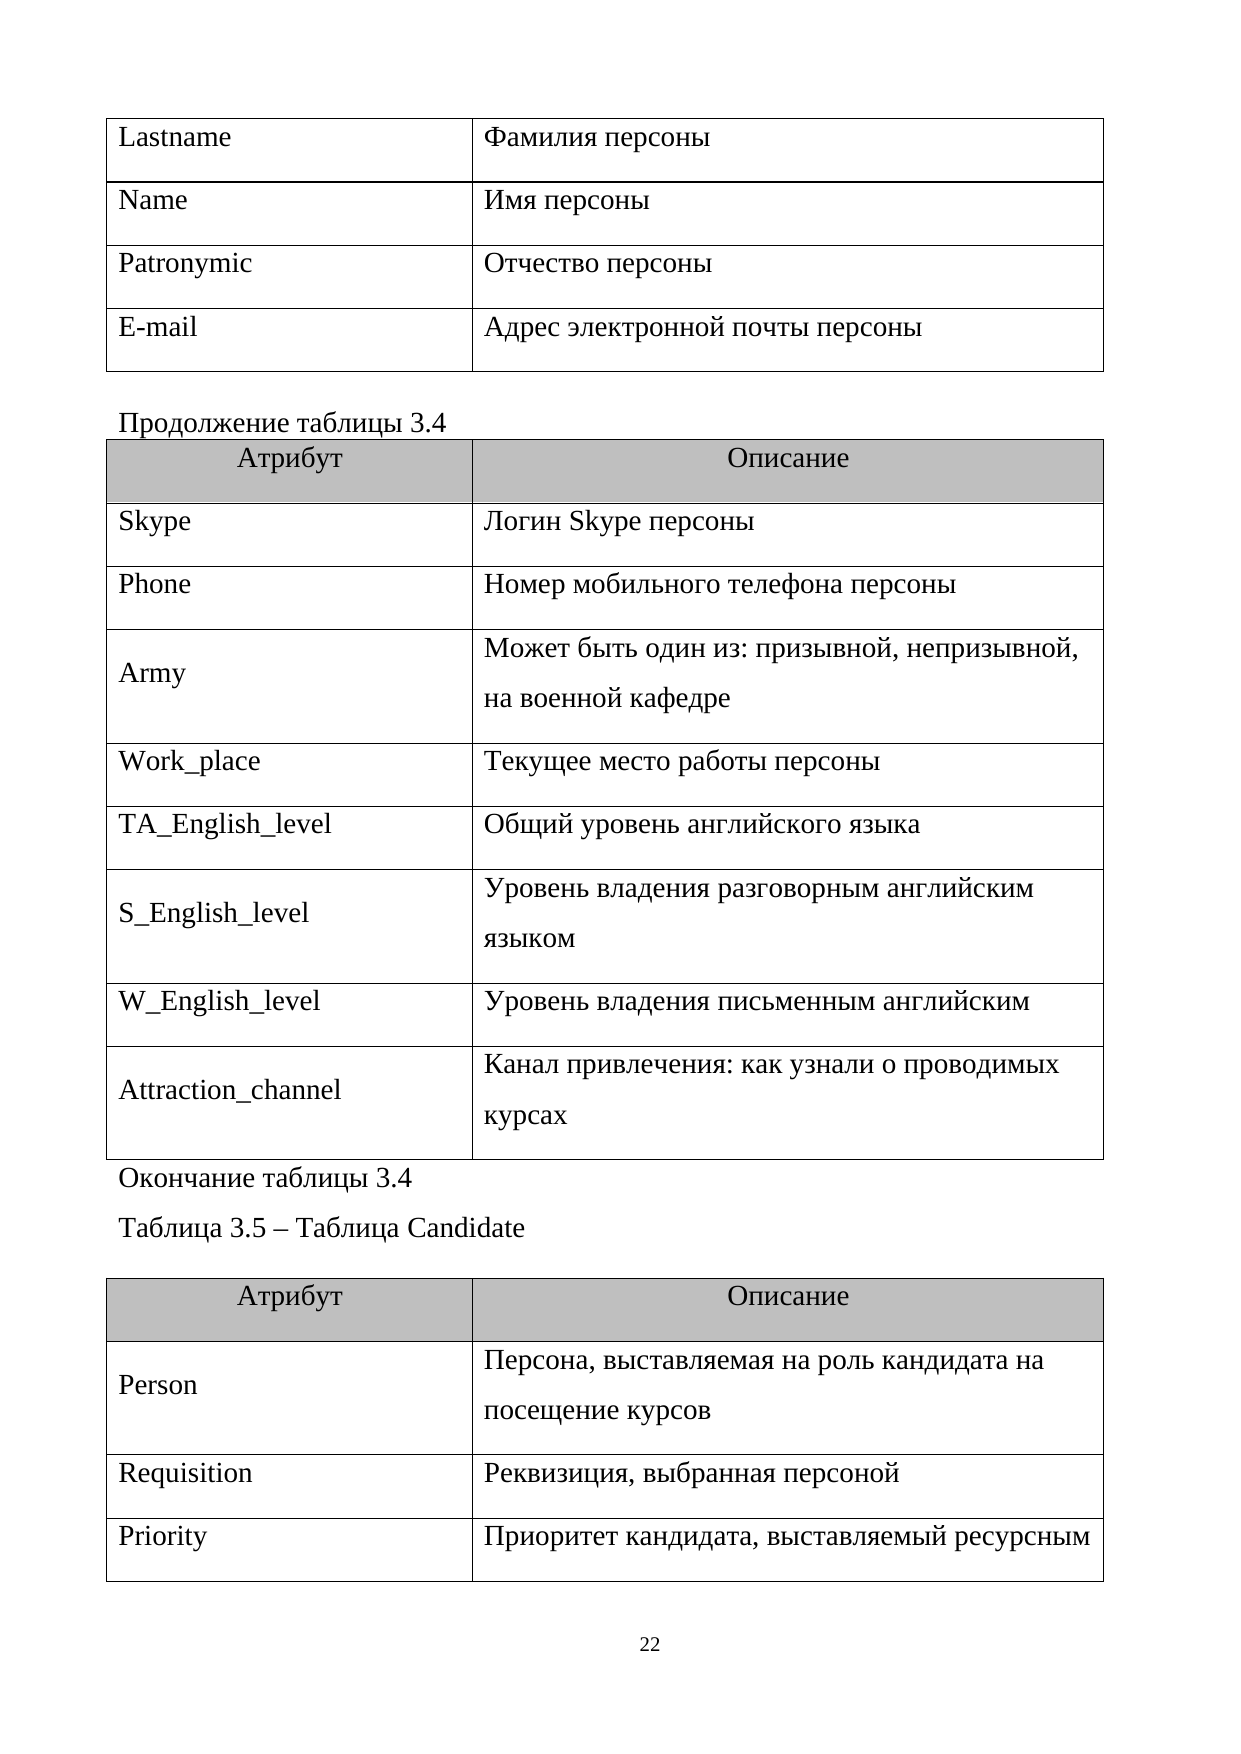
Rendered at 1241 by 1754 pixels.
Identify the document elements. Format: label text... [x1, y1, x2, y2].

table_header Описание [473, 440, 1103, 502]
table_cell Person [107, 1342, 472, 1454]
table_cell Текущее место работы персоны [473, 744, 1103, 806]
table_cell Имя персоны [473, 183, 1103, 244]
table_cell Общий уровень английского языка [473, 807, 1103, 869]
table_header Атрибут [107, 440, 472, 502]
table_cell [473, 1519, 1103, 1581]
table_cell Skype [107, 504, 472, 566]
text Таблица 3.5 – Таблица Candidate [118, 1211, 1181, 1244]
table_cell Номер мобильного телефона персоны [473, 567, 1103, 629]
table_cell Адрес электронной почты персоны [473, 309, 1103, 371]
table_cell Может быть один из: призывной, непризывной, на военной кафедре [473, 630, 1103, 742]
table_cell Requisition [107, 1455, 472, 1517]
table_cell Attraction_channel [107, 1047, 472, 1159]
table_cell Phone [107, 567, 472, 629]
table_cell Персона, выставляемая на роль кандидата на посещение курсов [473, 1342, 1103, 1454]
table_cell Army [107, 630, 472, 742]
table_cell Lastname [107, 119, 472, 181]
table_cell Отчество персоны [473, 246, 1103, 308]
table_cell Фамилия персоны [473, 119, 1103, 181]
table_cell Логин Skype персоны [473, 504, 1103, 566]
table_cell Work_place [107, 744, 472, 806]
table_cell Patronymic [107, 246, 472, 308]
table_header Описание [473, 1279, 1103, 1341]
table_header Атрибут [107, 1279, 472, 1341]
table_cell Канал привлечения: как узнали о проводимых курсах [473, 1047, 1103, 1159]
table_cell Реквизиция, выбранная персоной [473, 1455, 1103, 1517]
table_cell Name [107, 183, 472, 244]
table_cell Уровень владения письменным английским [473, 984, 1103, 1046]
text Продолжение таблицы 3.4 [118, 406, 1181, 439]
table_cell Priority [107, 1519, 472, 1581]
table_cell W_English_level [107, 984, 472, 1046]
table_cell E-mail [107, 309, 472, 371]
table_cell S_English_level [107, 870, 472, 982]
table_cell Уровень владения разговорным английским языком [473, 870, 1103, 982]
table_cell TA_English_level [107, 807, 472, 869]
text Окончание таблицы 3.4 [118, 1160, 1181, 1194]
